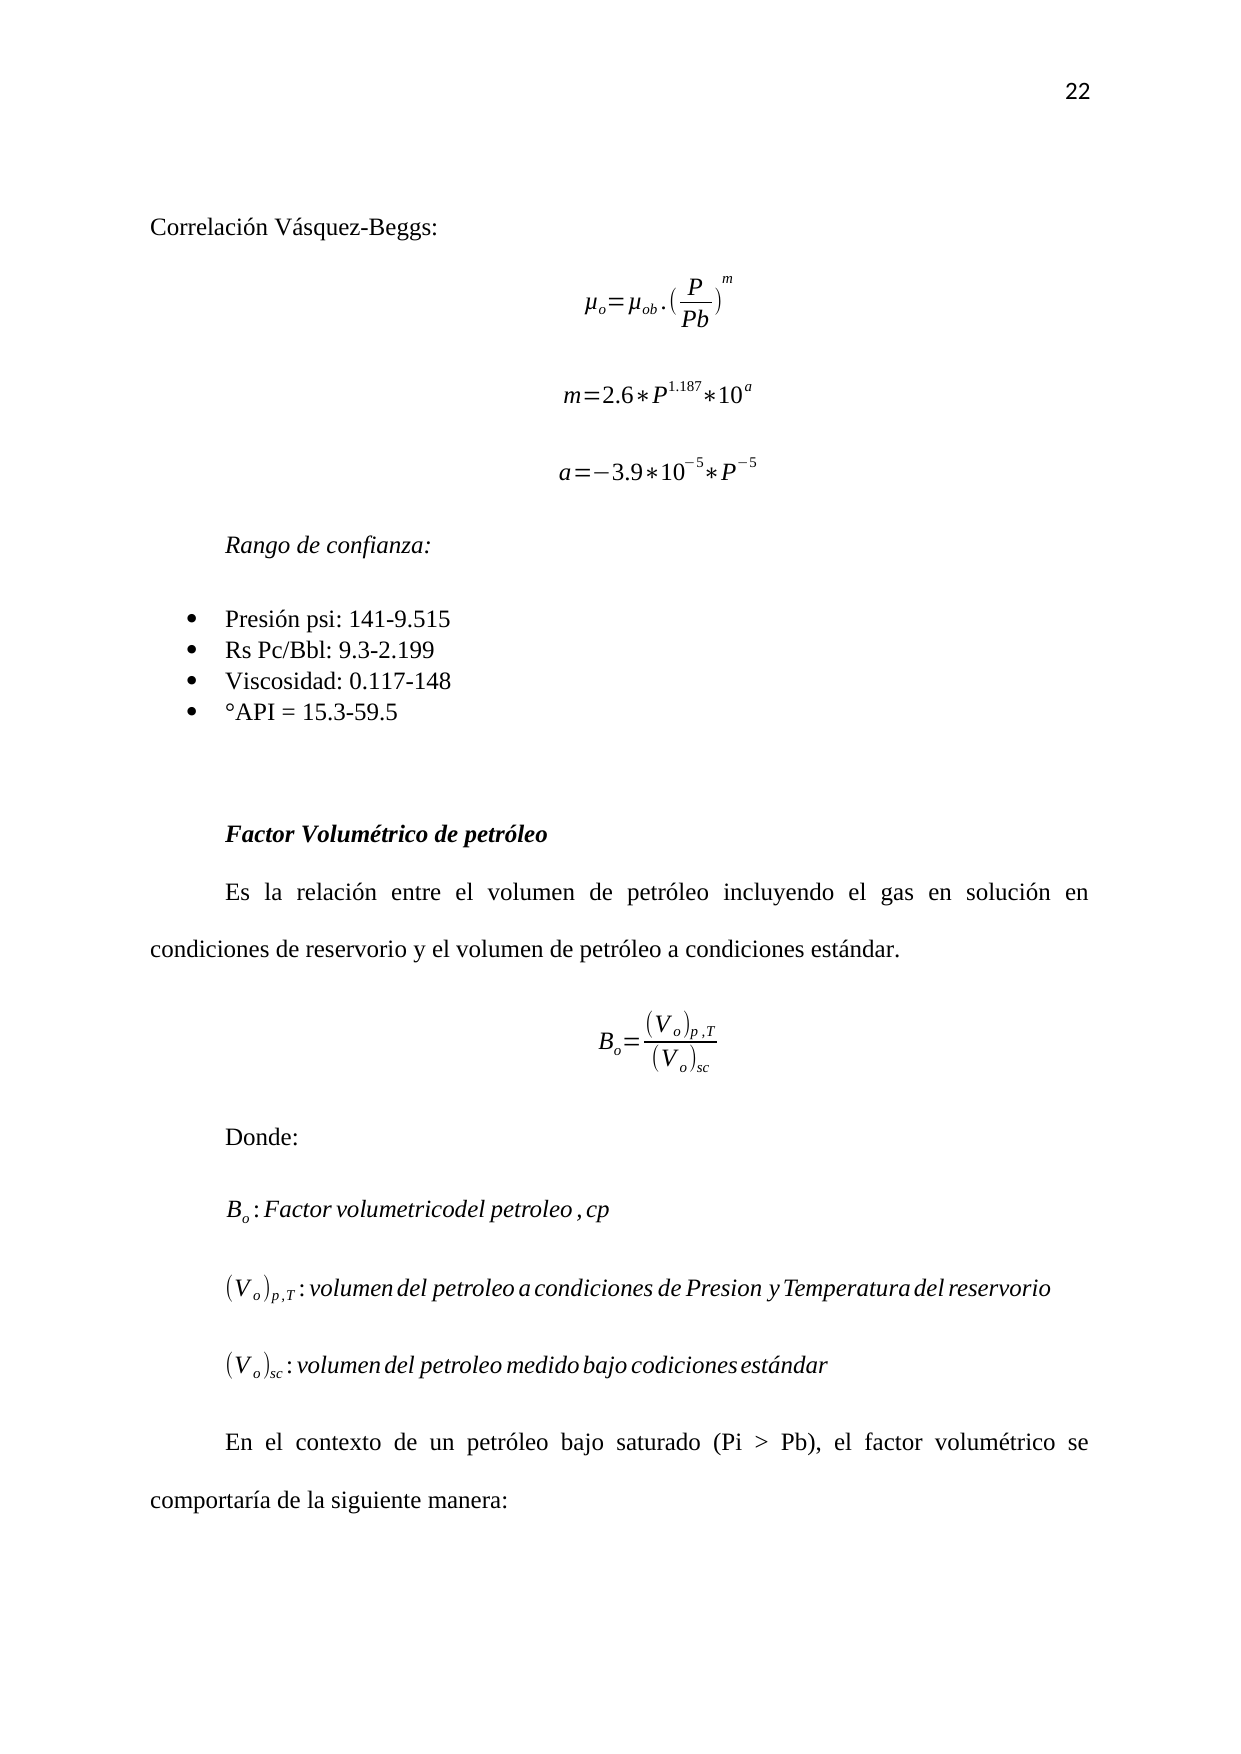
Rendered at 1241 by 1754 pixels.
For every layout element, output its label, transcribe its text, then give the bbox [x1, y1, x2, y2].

subtitle Factor Volumétrico de petróleo [150, 819, 1090, 848]
text Donde: [150, 1122, 1090, 1150]
subtitle Correlación Vásquez-Beggs: [150, 212, 1090, 240]
list Viscosidad: 0.117-148 [187, 666, 1090, 695]
list Presión psi: 141-9.515 [187, 604, 1090, 633]
text Es la relación entre el volumen de petróleo incluyendo el gas en solución en condiciones de reservorio y el volumen de petróleo a condiciones estándar. [150, 877, 1090, 963]
list °API = 15.3-59.5 [187, 697, 1090, 726]
list Rs Pc/Bbl: 9.3-2.199 [187, 635, 1090, 664]
text Rango de confianza: [150, 530, 1090, 559]
text En el contexto de un petróleo bajo saturado (Pi > Pb), el factor volumétrico se comportaría de la siguiente manera: [150, 1427, 1090, 1513]
